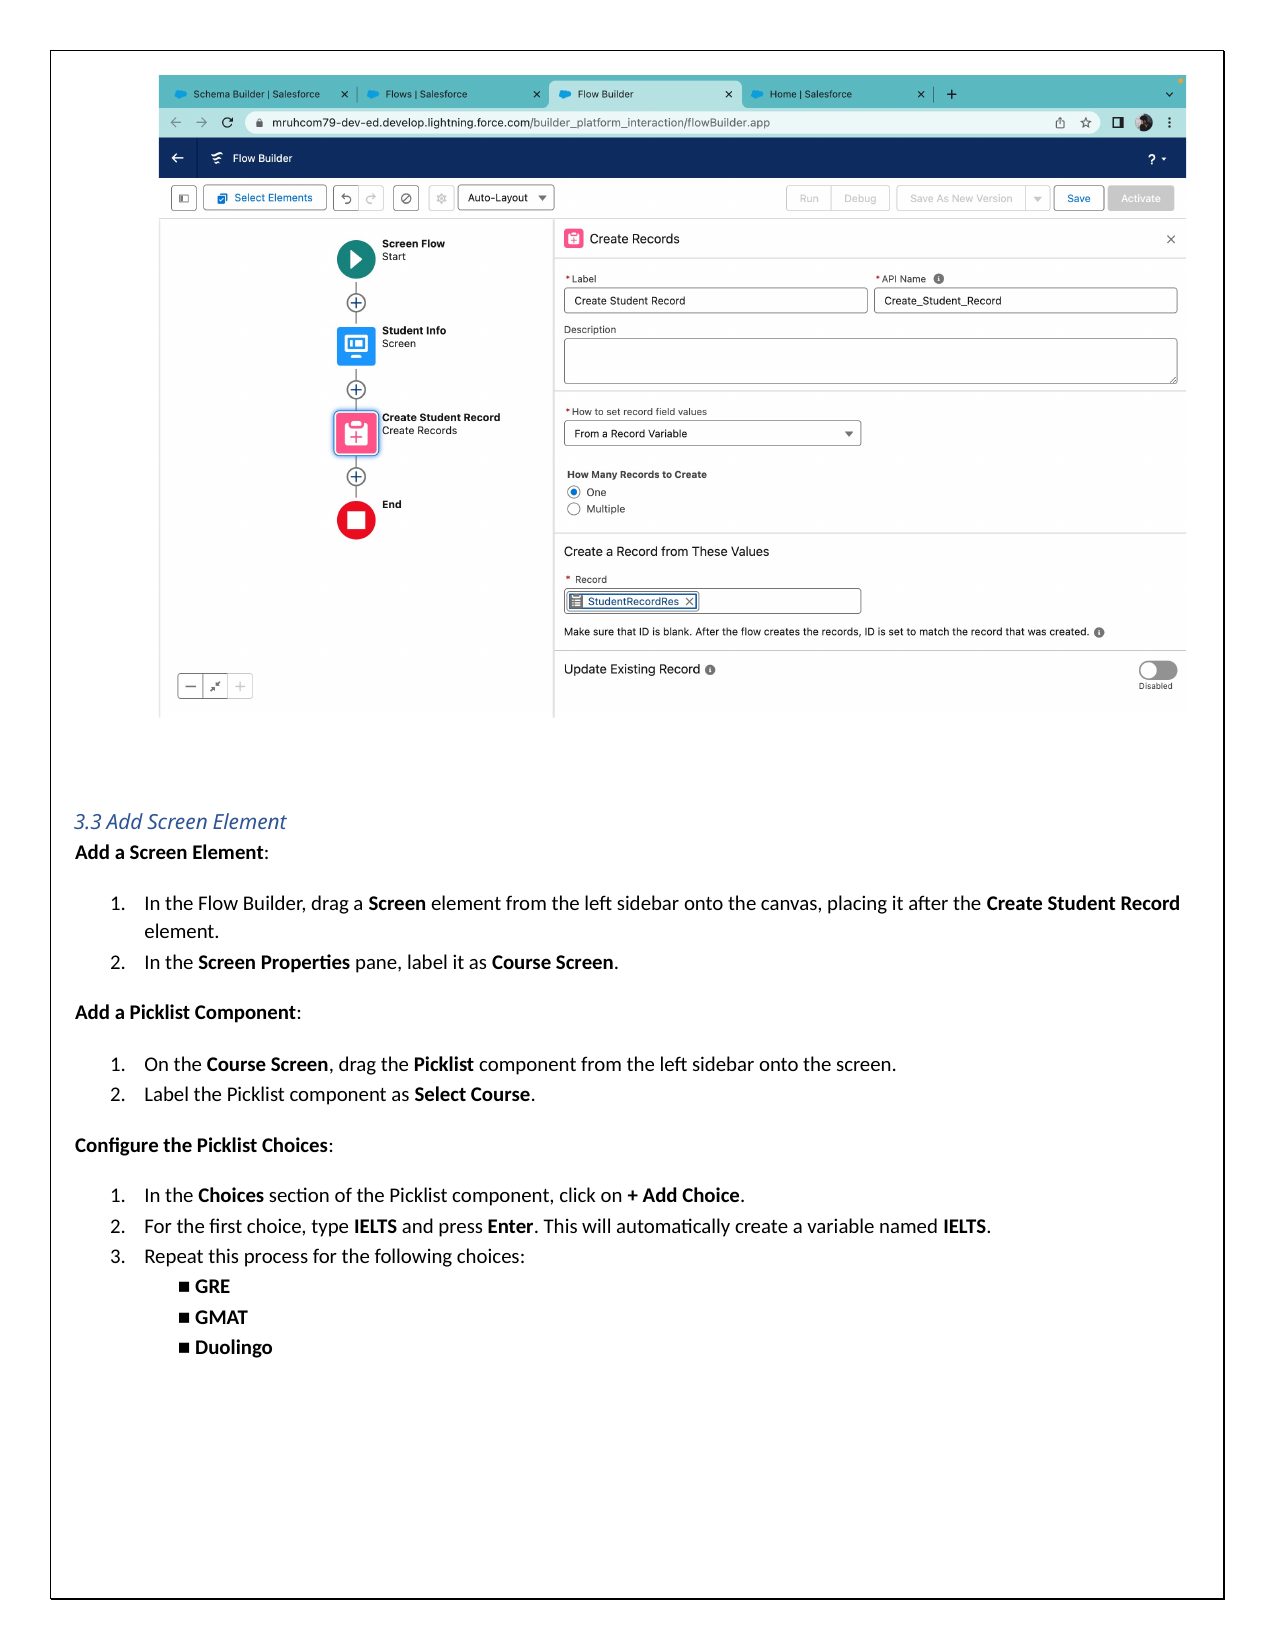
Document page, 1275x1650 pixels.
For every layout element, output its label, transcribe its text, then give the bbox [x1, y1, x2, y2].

text Configure the Picklist Choices: [75, 1132, 1190, 1157]
list In the Choices section of the Picklist component, click on + Add Choice. [110, 1182, 1182, 1208]
list In the Screen Properties pane, label it as Course Screen. [110, 949, 1186, 974]
list For the first choice, type IELTS and press Enter. This will automatically create a variable named IELTS. [110, 1213, 1182, 1238]
picture [158, 75, 1187, 718]
list On the Course Screen, drag the Picklist component from the left sidebar onto the screen. [110, 1051, 1182, 1076]
text ■ GRE [178, 1274, 1190, 1299]
list Repeat this process for the following choices: [110, 1243, 1182, 1269]
text Add a Screen Element: [75, 839, 1190, 865]
subtitle 3.3 Add Screen Element [73, 807, 1182, 836]
text ■ GMAT [178, 1304, 1190, 1329]
text Add a Picklist Component: [75, 999, 1190, 1025]
list In the Flow Builder, drag a Screen element from the left sidebar onto the canvas, placing it after the Create Student Record element. [110, 890, 1186, 944]
list Label the Picklist component as Select Course. [110, 1081, 1182, 1107]
text ■ Duolingo [178, 1334, 1190, 1360]
